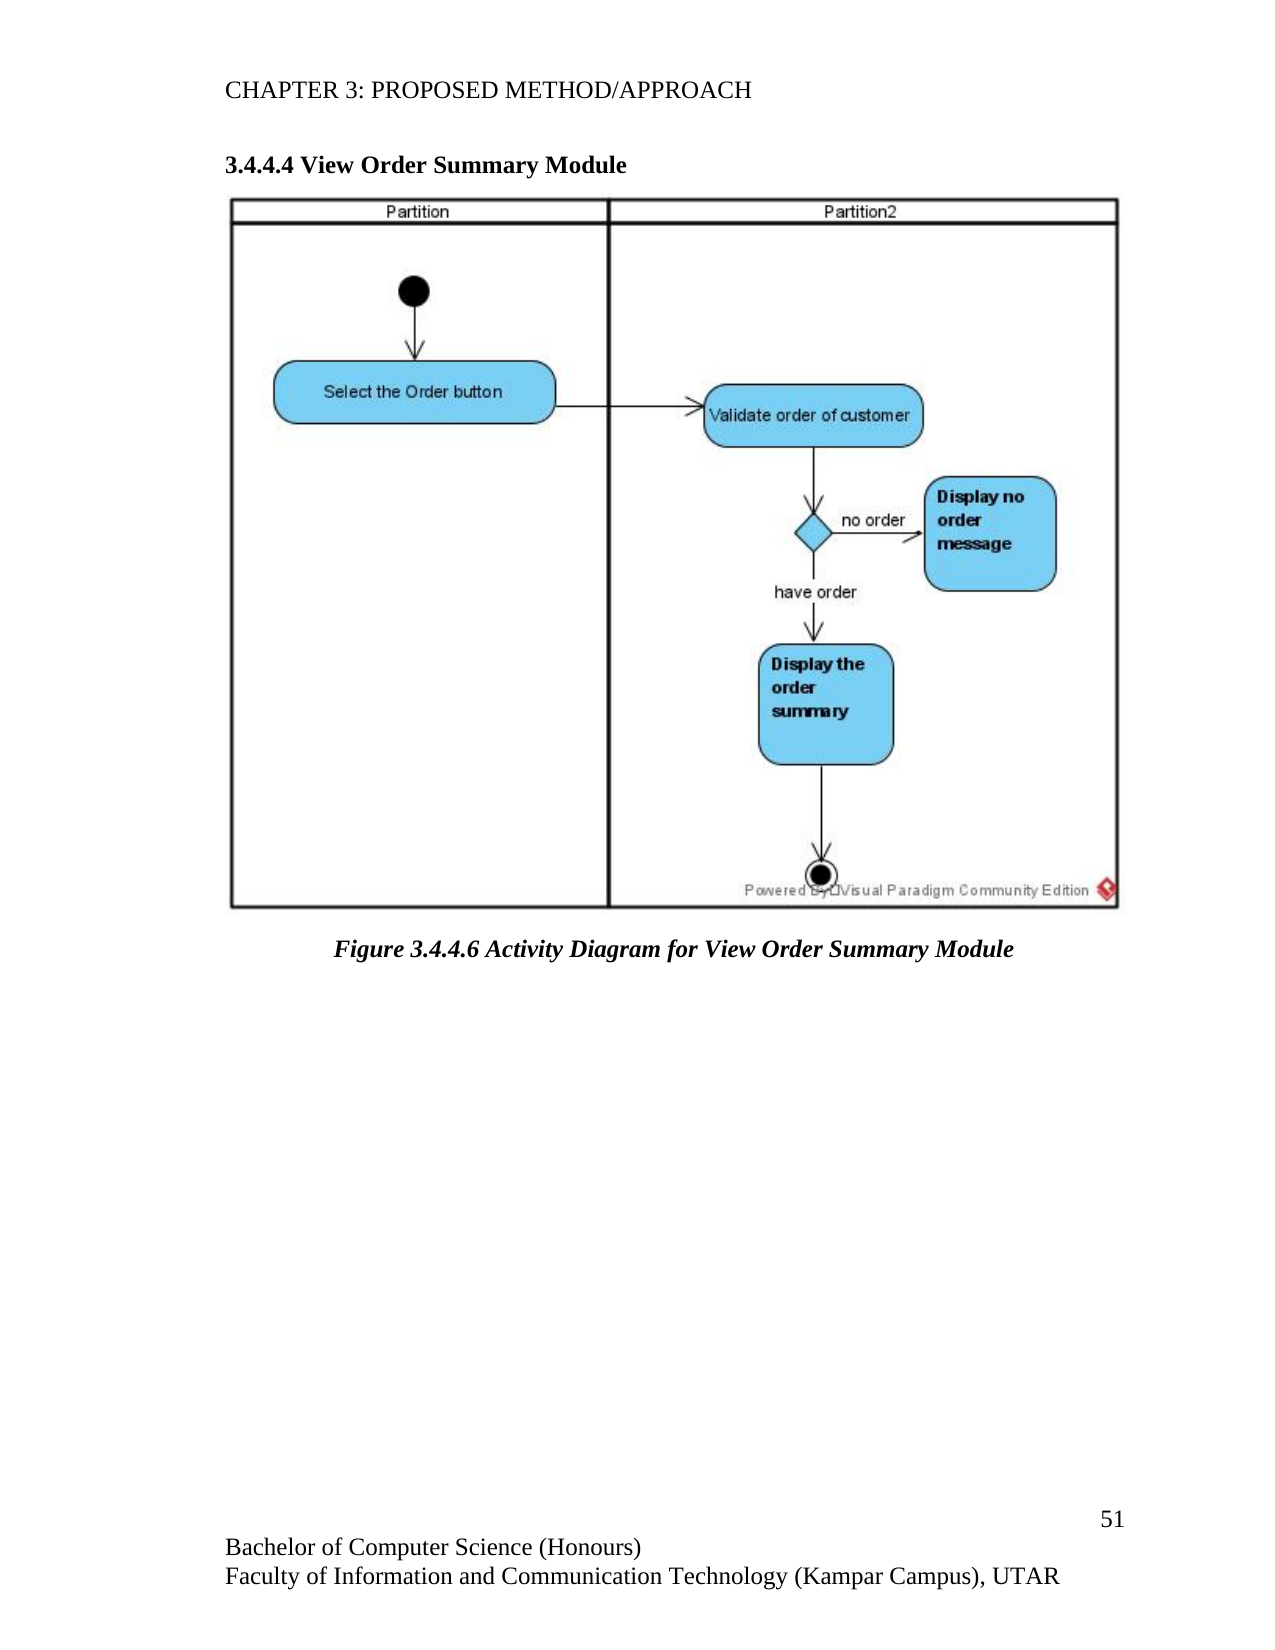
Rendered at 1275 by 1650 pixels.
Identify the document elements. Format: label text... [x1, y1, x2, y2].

text Figure 3.4.4.6 Activity Diagram for View Order Summary Module [225, 934, 1125, 963]
picture [225, 193, 1125, 916]
subtitle 3.4.4.4 View Order Summary Module [225, 150, 1125, 179]
